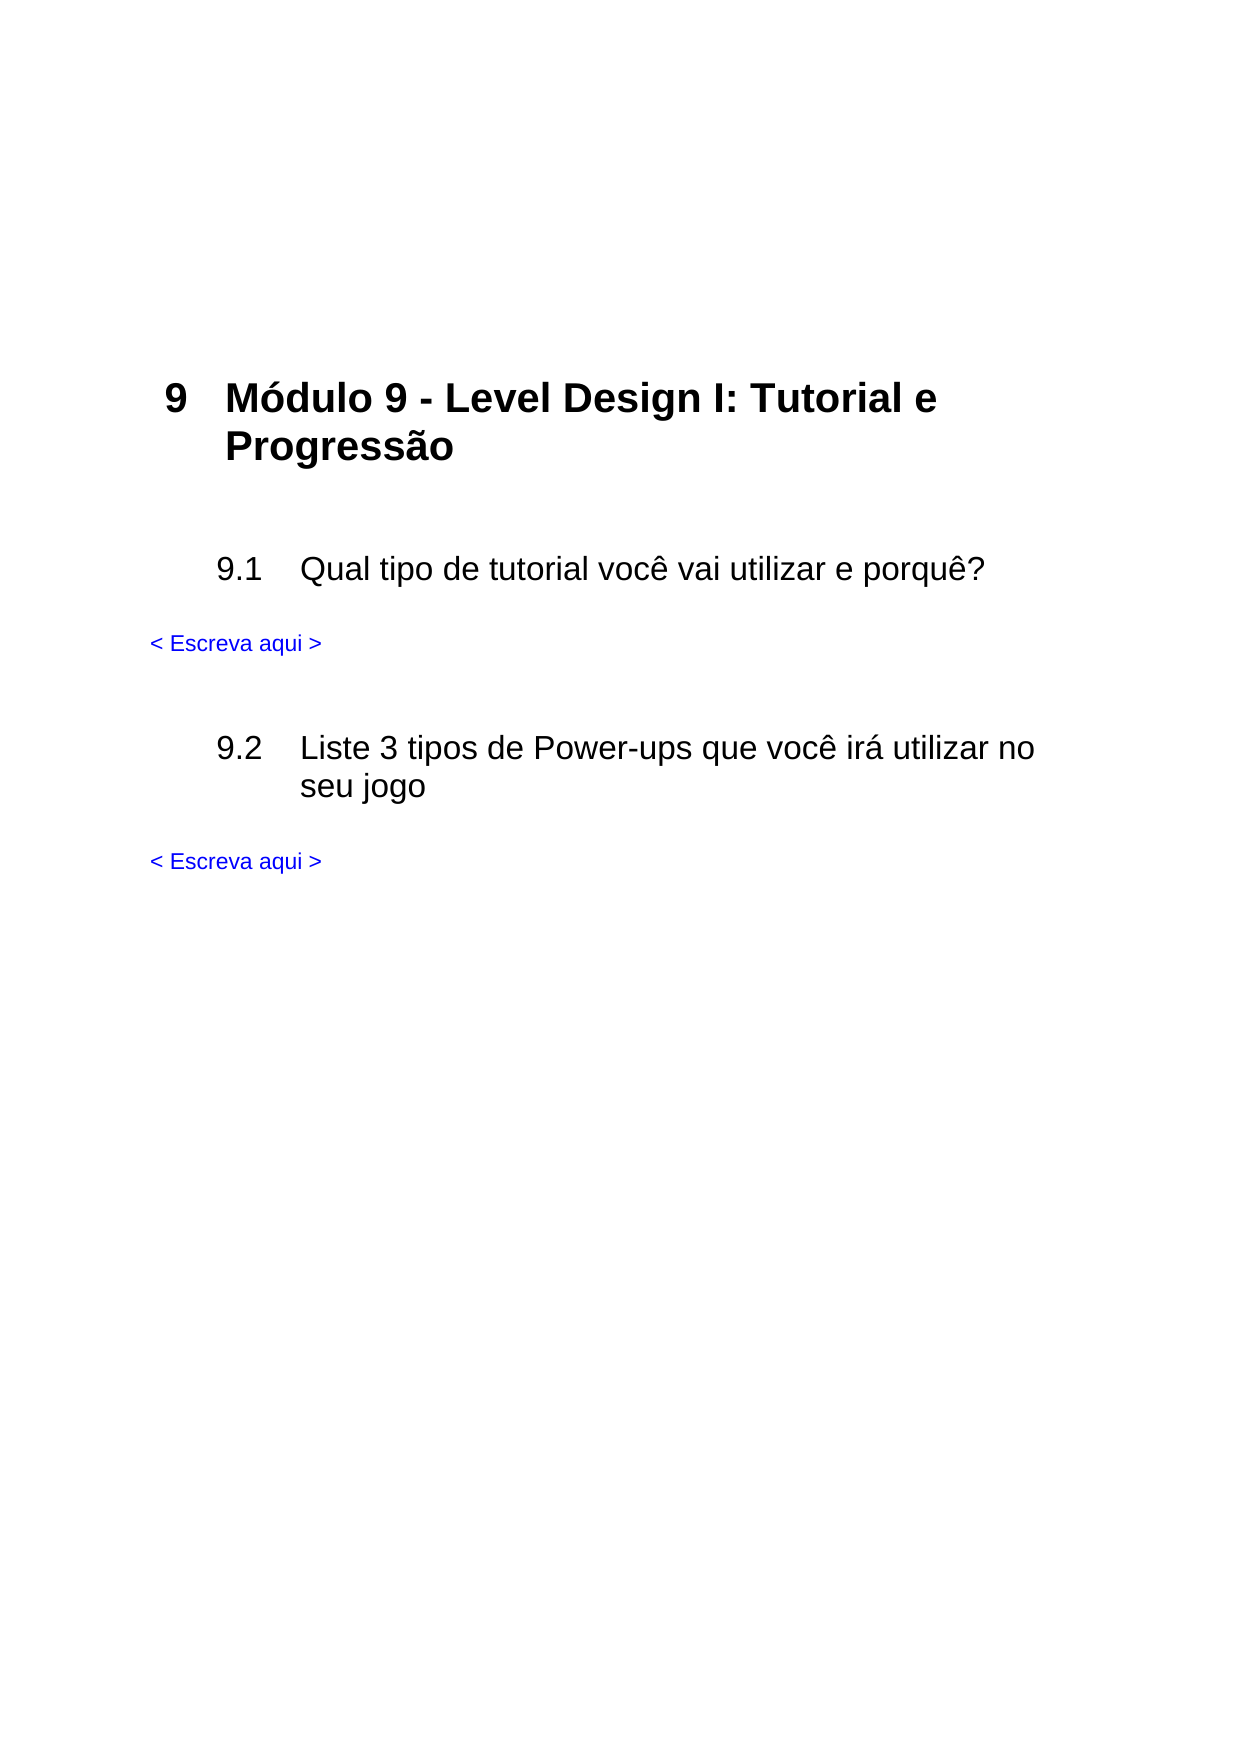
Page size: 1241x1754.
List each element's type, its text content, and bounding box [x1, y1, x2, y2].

subtitle Módulo 9 - Level Design I: Tutorial e Progressão [187, 373, 1090, 469]
text < Escreva aqui > [150, 848, 1090, 874]
text < Escreva aqui > [150, 630, 1090, 656]
subtitle Qual tipo de tutorial você vai utilizar e porquê? [262, 549, 1090, 587]
subtitle Liste 3 tipos de Power-ups que você irá utilizar no seu jogo [262, 728, 1090, 805]
